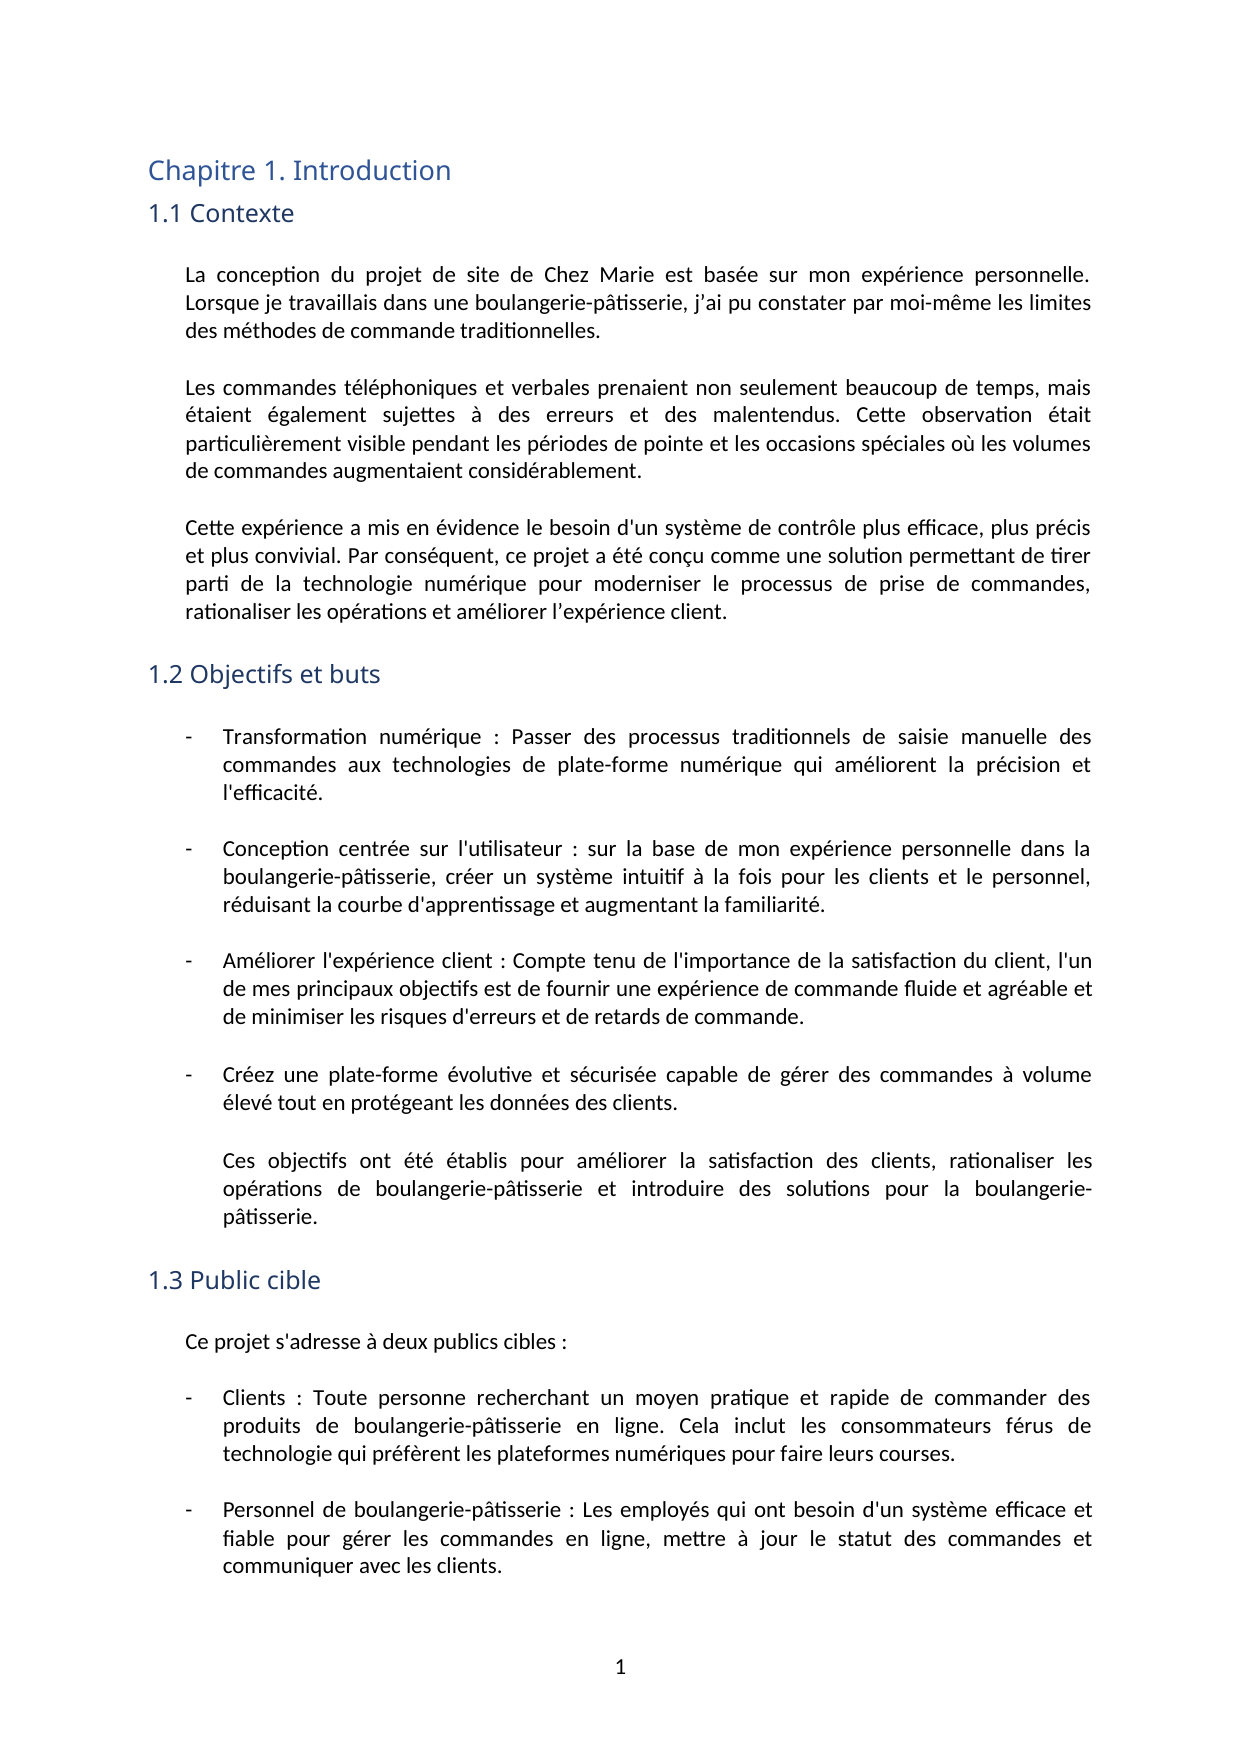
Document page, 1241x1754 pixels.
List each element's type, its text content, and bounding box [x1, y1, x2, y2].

list Conception centrée sur l'utilisateur : sur la base de mon expérience personnelle dans la boulangerie-pâtisserie, créer un système intuitif à la fois pour les clients et le personnel, réduisant la courbe d'apprentissage et augmentant la familiarité. [185, 834, 1093, 918]
list Ces objectifs ont été établis pour améliorer la satisfaction des clients, rationaliser les opérations de boulangerie-pâtisserie et introduire des solutions pour la boulangerie-pâtisserie. [223, 1146, 1093, 1231]
subtitle 1.3 Public cible [148, 1263, 1093, 1297]
text Les commandes téléphoniques et verbales prenaient non seulement beaucoup de temps, mais étaient également sujettes à des erreurs et des malentendus. Cette observation était particulièrement visible pendant les périodes de pointe et les occasions spéciales où les volumes de commandes augmentaient considérablement. [185, 373, 1093, 485]
list Personnel de boulangerie-pâtisserie : Les employés qui ont besoin d'un système efficace et fiable pour gérer les commandes en ligne, mettre à jour le statut des commandes et communiquer avec les clients. [185, 1496, 1093, 1580]
list Transformation numérique : Passer des processus traditionnels de saisie manuelle des commandes aux technologies de plate-forme numérique qui améliorent la précision et l'efficacité. [185, 722, 1093, 806]
text Cette expérience a mis en évidence le besoin d'un système de contrôle plus efficace, plus précis et plus convivial. Par conséquent, ce projet a été conçu comme une solution permettant de tirer parti de la technologie numérique pour moderniser le processus de prise de commandes, rationaliser les opérations et améliorer l’expérience client. [185, 513, 1093, 625]
list Améliorer l'expérience client : Compte tenu de l'importance de la satisfaction du client, l'un de mes principaux objectifs est de fournir une expérience de commande fluide et agréable et de minimiser les risques d'erreurs et de retards de commande. [185, 946, 1093, 1030]
list Ce projet s'adresse à deux publics cibles : [185, 1327, 1093, 1356]
subtitle 1.1 Contexte [148, 196, 1093, 230]
list Créez une plate-forme évolutive et sécurisée capable de gérer des commandes à volume élevé tout en protégeant les données des clients. [185, 1060, 1093, 1116]
list Clients : Toute personne recherchant un moyen pratique et rapide de commander des produits de boulangerie-pâtisserie en ligne. Cela inclut les consommateurs férus de technologie qui préfèrent les plateformes numériques pour faire leurs courses. [185, 1383, 1093, 1468]
subtitle Chapitre 1. Introduction [148, 152, 1093, 189]
subtitle 1.2 Objectifs et buts [148, 657, 1093, 691]
text La conception du projet de site de Chez Marie est basée sur mon expérience personnelle. Lorsque je travaillais dans une boulangerie-pâtisserie, j’ai pu constater par moi-même les limites des méthodes de commande traditionnelles. [185, 261, 1093, 344]
